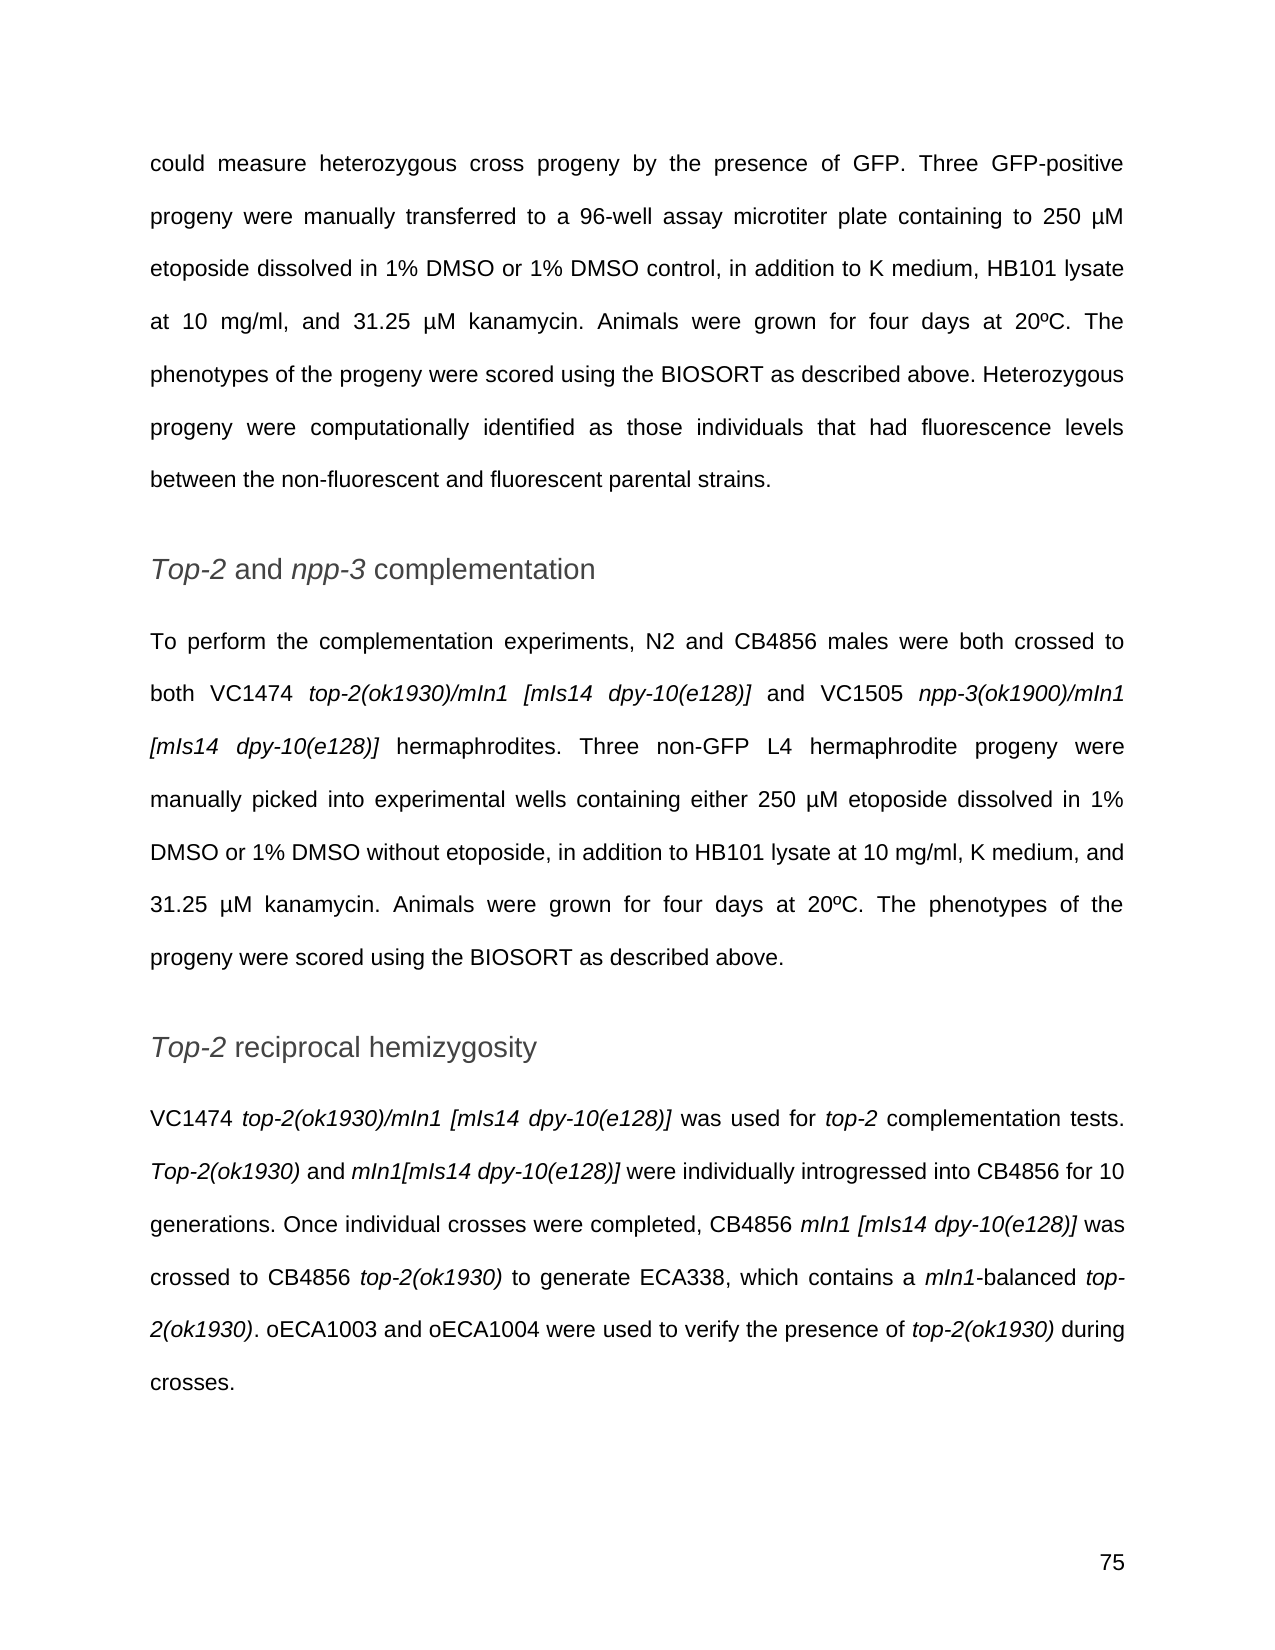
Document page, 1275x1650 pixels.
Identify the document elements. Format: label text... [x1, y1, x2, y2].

text To perform the complementation experiments, N2 and CB4856 males were both crossed to both VC1474 top-2(ok1930)/mIn1 [mIs14 dpy-10(e128)] and VC1505 npp-3(ok1900)/mIn1 [mIs14 dpy-10(e128)] hermaphrodites. Three non-GFP L4 hermaphrodite progeny were manually picked into experimental wells containing either 250 µM etoposide dissolved in 1% DMSO or 1% DMSO without etoposide, in addition to HB101 lysate at 10 mg/ml, K medium, and 31.25 µM kanamycin. Animals were grown for four days at 20ºC. The phenotypes of the progeny were scored using the BIOSORT as described above. [150, 628, 1125, 970]
subtitle Top-2 reciprocal hemizygosity [150, 1030, 1125, 1063]
text VC1474 top-2(ok1930)/mIn1 [mIs14 dpy-10(e128)] was used for top-2 complementation tests. Top-2(ok1930) and mIn1[mIs14 dpy-10(e128)] were individually introgressed into CB4856 for 10 generations. Once individual crosses were completed, CB4856 mIn1 [mIs14 dpy-10(e128)] was crossed to CB4856 top-2(ok1930) to generate ECA338, which contains a mIn1-balanced top-2(ok1930). oECA1003 and oECA1004 were used to verify the presence of top-2(ok1930) during crosses. [150, 1105, 1125, 1395]
subtitle Top-2 and npp-3 complementation [150, 552, 1125, 586]
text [150, 150, 1125, 493]
